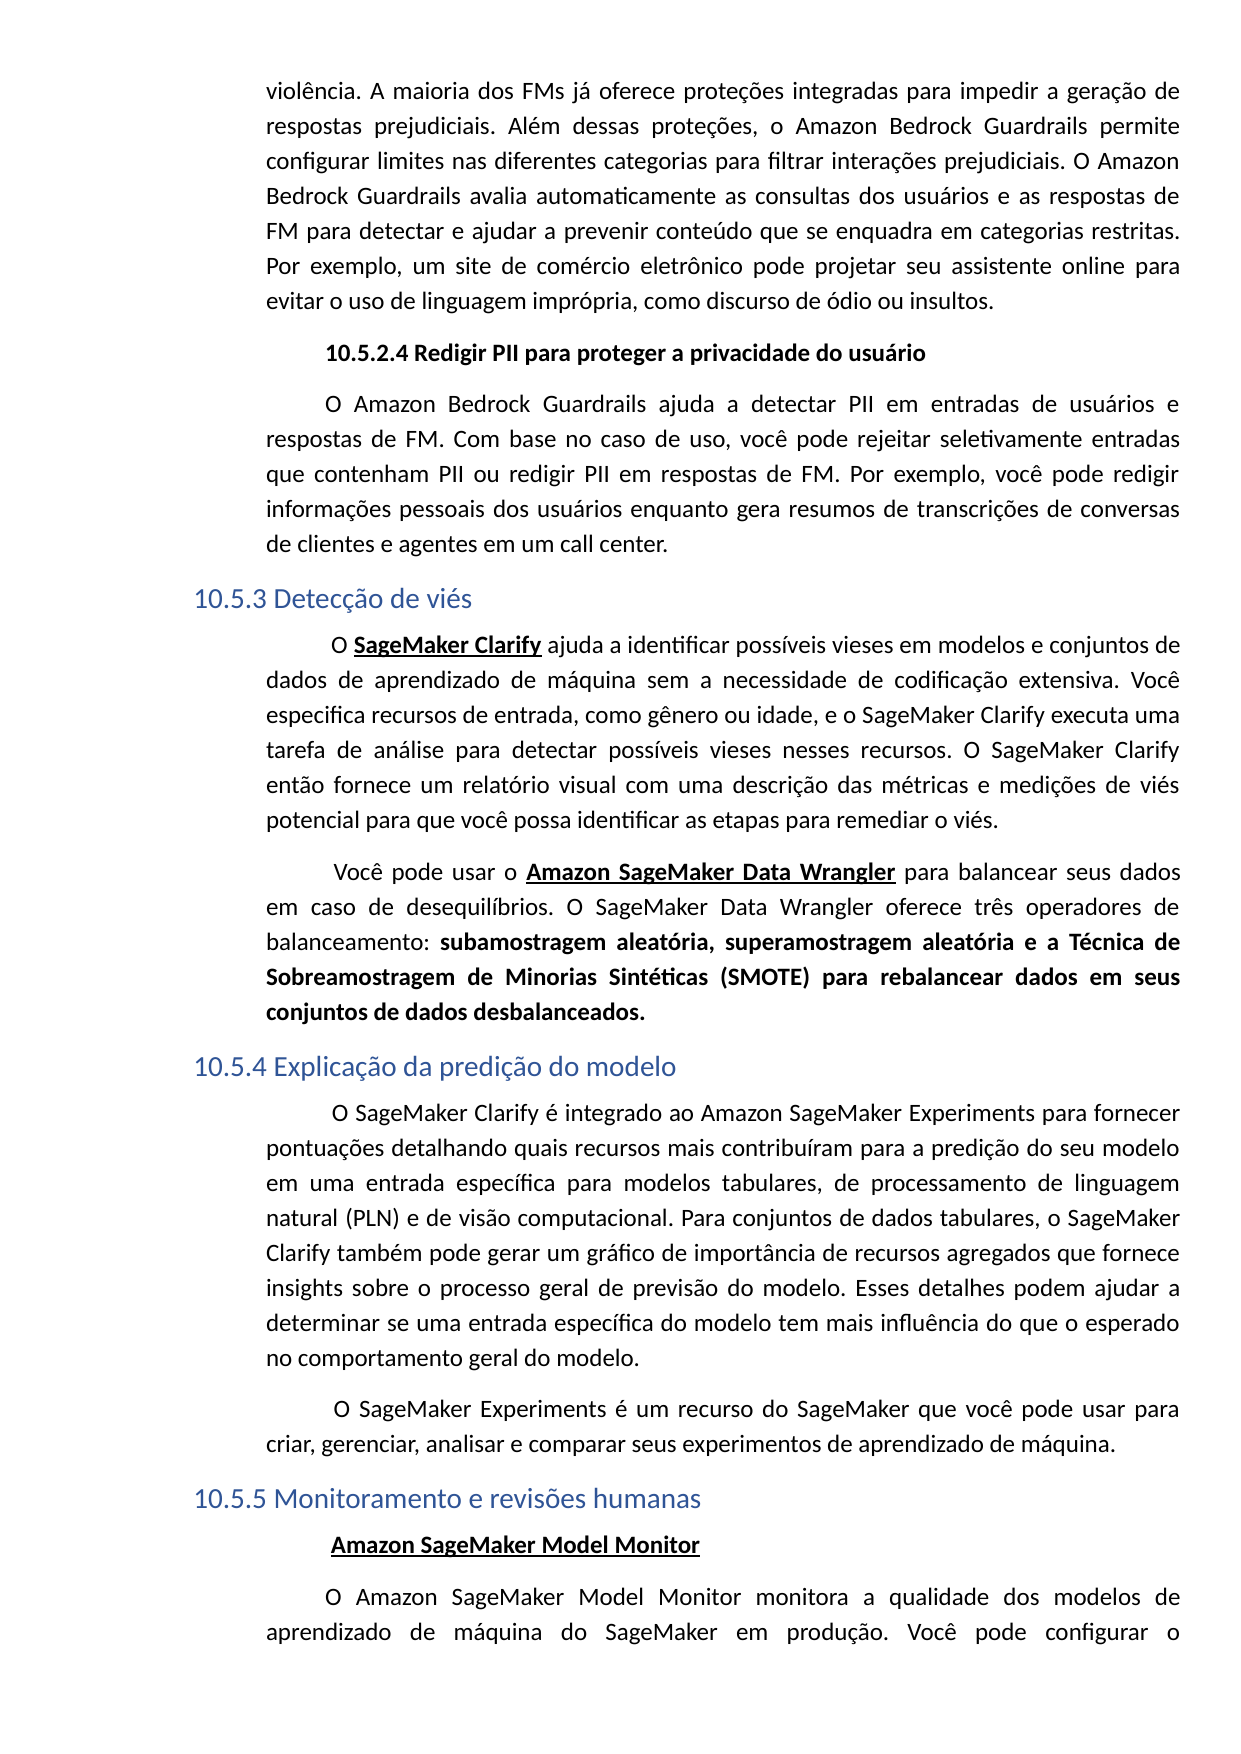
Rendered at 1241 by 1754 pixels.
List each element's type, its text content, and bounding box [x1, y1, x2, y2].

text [266, 75, 1181, 316]
text Amazon SageMaker Model Monitor [266, 1529, 1181, 1560]
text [266, 1581, 1181, 1647]
subtitle 10.5.4 Explicação da predição do modelo [118, 1048, 1181, 1083]
text O Amazon Bedrock Guardrails ajuda a detectar PII em entradas de usuários e respostas de FM. Com base no caso de uso, você pode rejeitar seletivamente entradas que contenham PII ou redigir PII em respostas de FM. Por exemplo, você pode redigir informações pessoais dos usuários enquanto gera resumos de transcrições de conversas de clientes e agentes em um call center. [266, 388, 1181, 559]
text O SageMaker Experiments é um recurso do SageMaker que você pode usar para criar, gerenciar, analisar e comparar seus experimentos de aprendizado de máquina. [266, 1393, 1181, 1459]
text 10.5.2.4 Redigir PII para proteger a privacidade do usuário [266, 337, 1181, 367]
text O SageMaker Clarify é integrado ao Amazon SageMaker Experiments para fornecer pontuações detalhando quais recursos mais contribuíram para a predição do seu modelo em uma entrada específica para modelos tabulares, de processamento de linguagem natural (PLN) e de visão computacional. Para conjuntos de dados tabulares, o SageMaker Clarify também pode gerar um gráfico de importância de recursos agregados que fornece insights sobre o processo geral de previsão do modelo. Esses detalhes podem ajudar a determinar se uma entrada específica do modelo tem mais influência do que o esperado no comportamento geral do modelo. [266, 1097, 1181, 1372]
subtitle 10.5.5 Monitoramento e revisões humanas [118, 1480, 1181, 1516]
subtitle 10.5.3 Detecção de viés [118, 580, 1181, 616]
text Você pode usar o Amazon SageMaker Data Wrangler para balancear seus dados em caso de desequilíbrios. O SageMaker Data Wrangler oferece três operadores de balanceamento: subamostragem aleatória, superamostragem aleatória e a Técnica de Sobreamostragem de Minorias Sintéticas (SMOTE) para rebalancear dados em seus conjuntos de dados desbalanceados. [266, 856, 1181, 1026]
text O SageMaker Clarify ajuda a identificar possíveis vieses em modelos e conjuntos de dados de aprendizado de máquina sem a necessidade de codificação extensiva. Você especifica recursos de entrada, como gênero ou idade, e o SageMaker Clarify executa uma tarefa de análise para detectar possíveis vieses nesses recursos. O SageMaker Clarify então fornece um relatório visual com uma descrição das métricas e medições de viés potencial para que você possa identificar as etapas para remediar o viés. [266, 629, 1181, 835]
